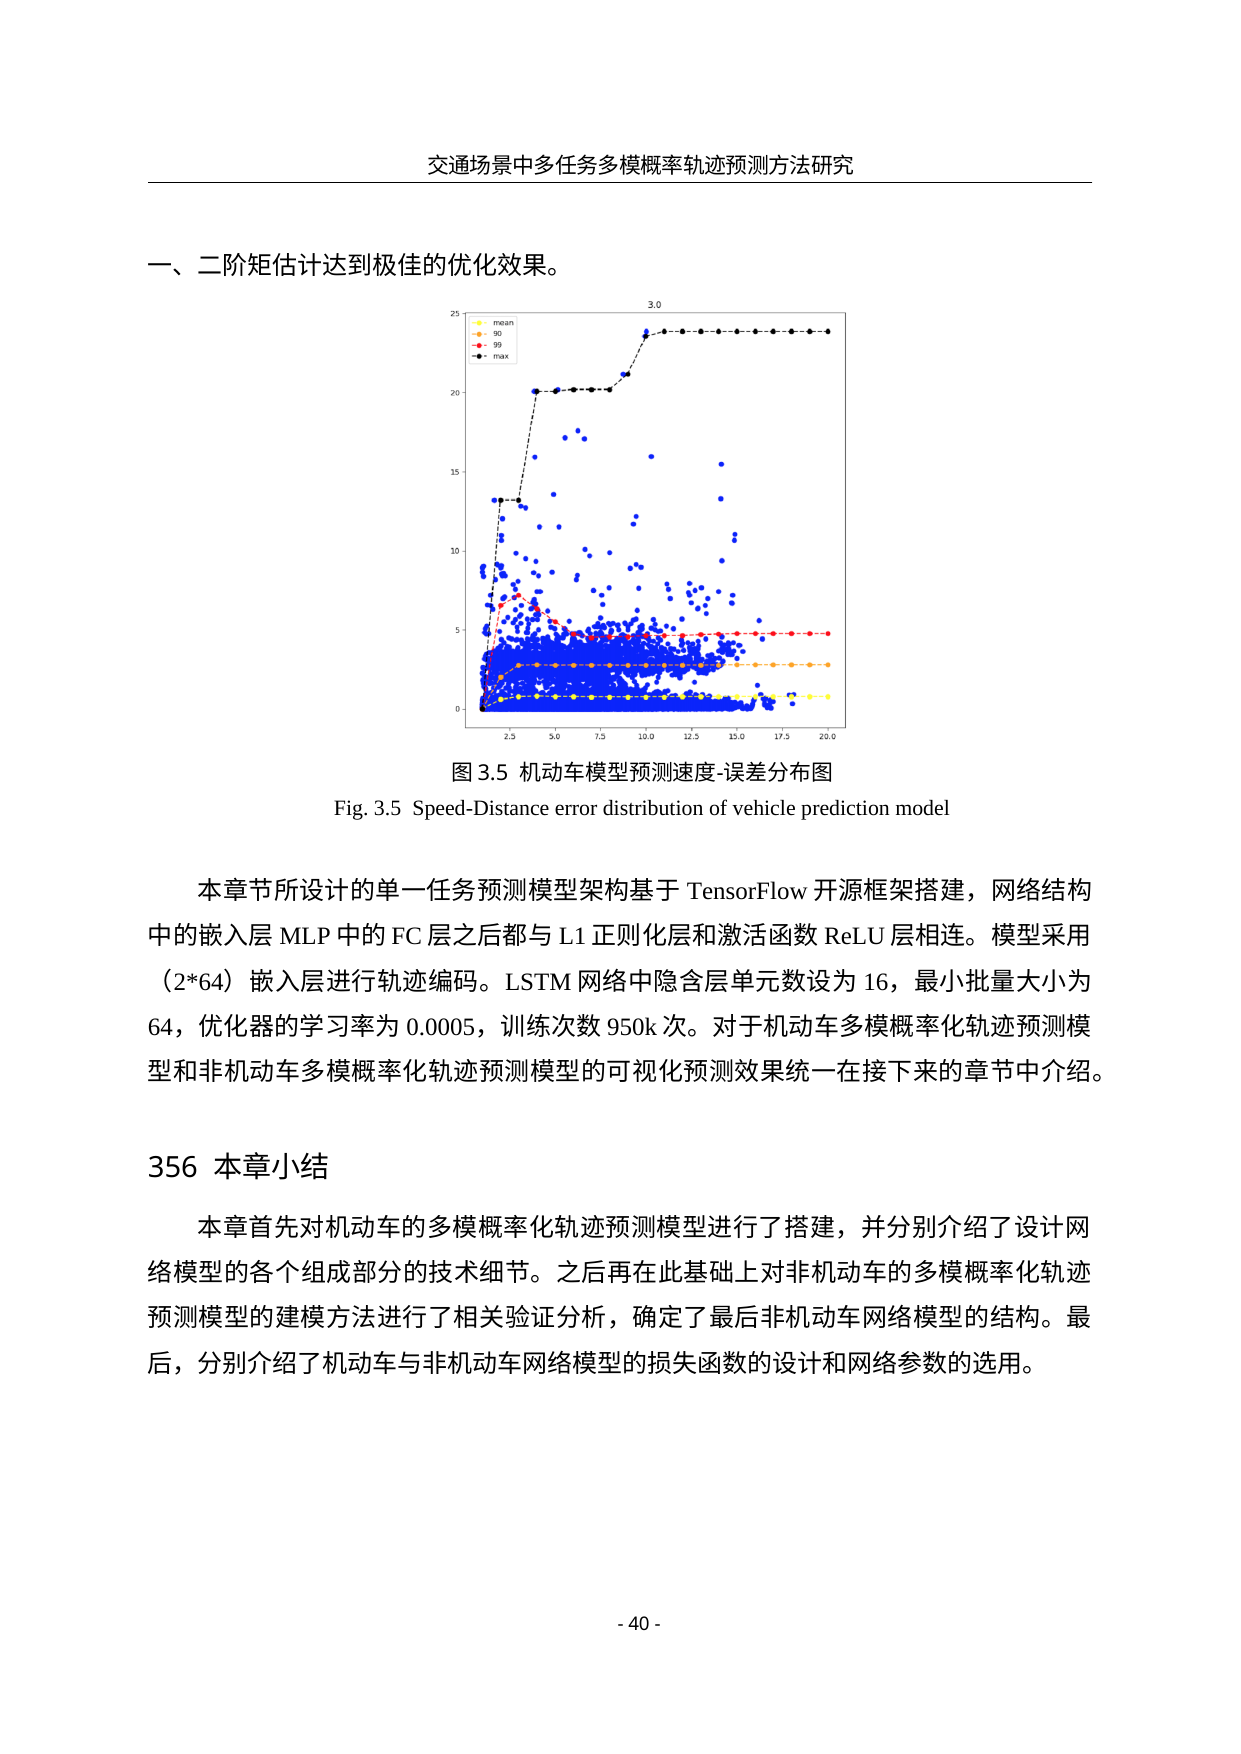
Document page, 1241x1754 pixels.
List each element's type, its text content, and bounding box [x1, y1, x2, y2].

text Fig. 3.5 Speed-Distance error distribution of vehicle prediction model [148, 795, 1092, 820]
text 本章节所设计的单一任务预测模型架构基于TensorFlow开源框架搭建，网络结构中的嵌入层MLP中的FC层之后都与L1正则化层和激活函数ReLU层相连。模型采用（2*64）嵌入层进行轨迹编码。LSTM网络中隐含层单元数设为16，最小批量大小为64，优化器的学习率为0.0005，训练次数950k次。对于机动车多模概率化轨迹预测模型和非机动车多模概率化轨迹预测模型的可视化预测效果统一在接下来的章节中介绍。 [148, 871, 1092, 1124]
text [148, 246, 1092, 282]
subtitle 356 本章小结 [148, 1144, 1092, 1186]
text 本章首先对机动车的多模概率化轨迹预测模型进行了搭建，并分别介绍了设计网络模型的各个组成部分的技术细节。之后再在此基础上对非机动车的多模概率化轨迹预测模型的建模方法进行了相关验证分析，确定了最后非机动车网络模型的结构。最后，分别介绍了机动车与非机动车网络模型的损失函数的设计和网络参数的选用。 [148, 1207, 1092, 1379]
text 图3.5 机动车模型预测速度-误差分布图 [148, 755, 1092, 787]
picture [433, 290, 851, 748]
